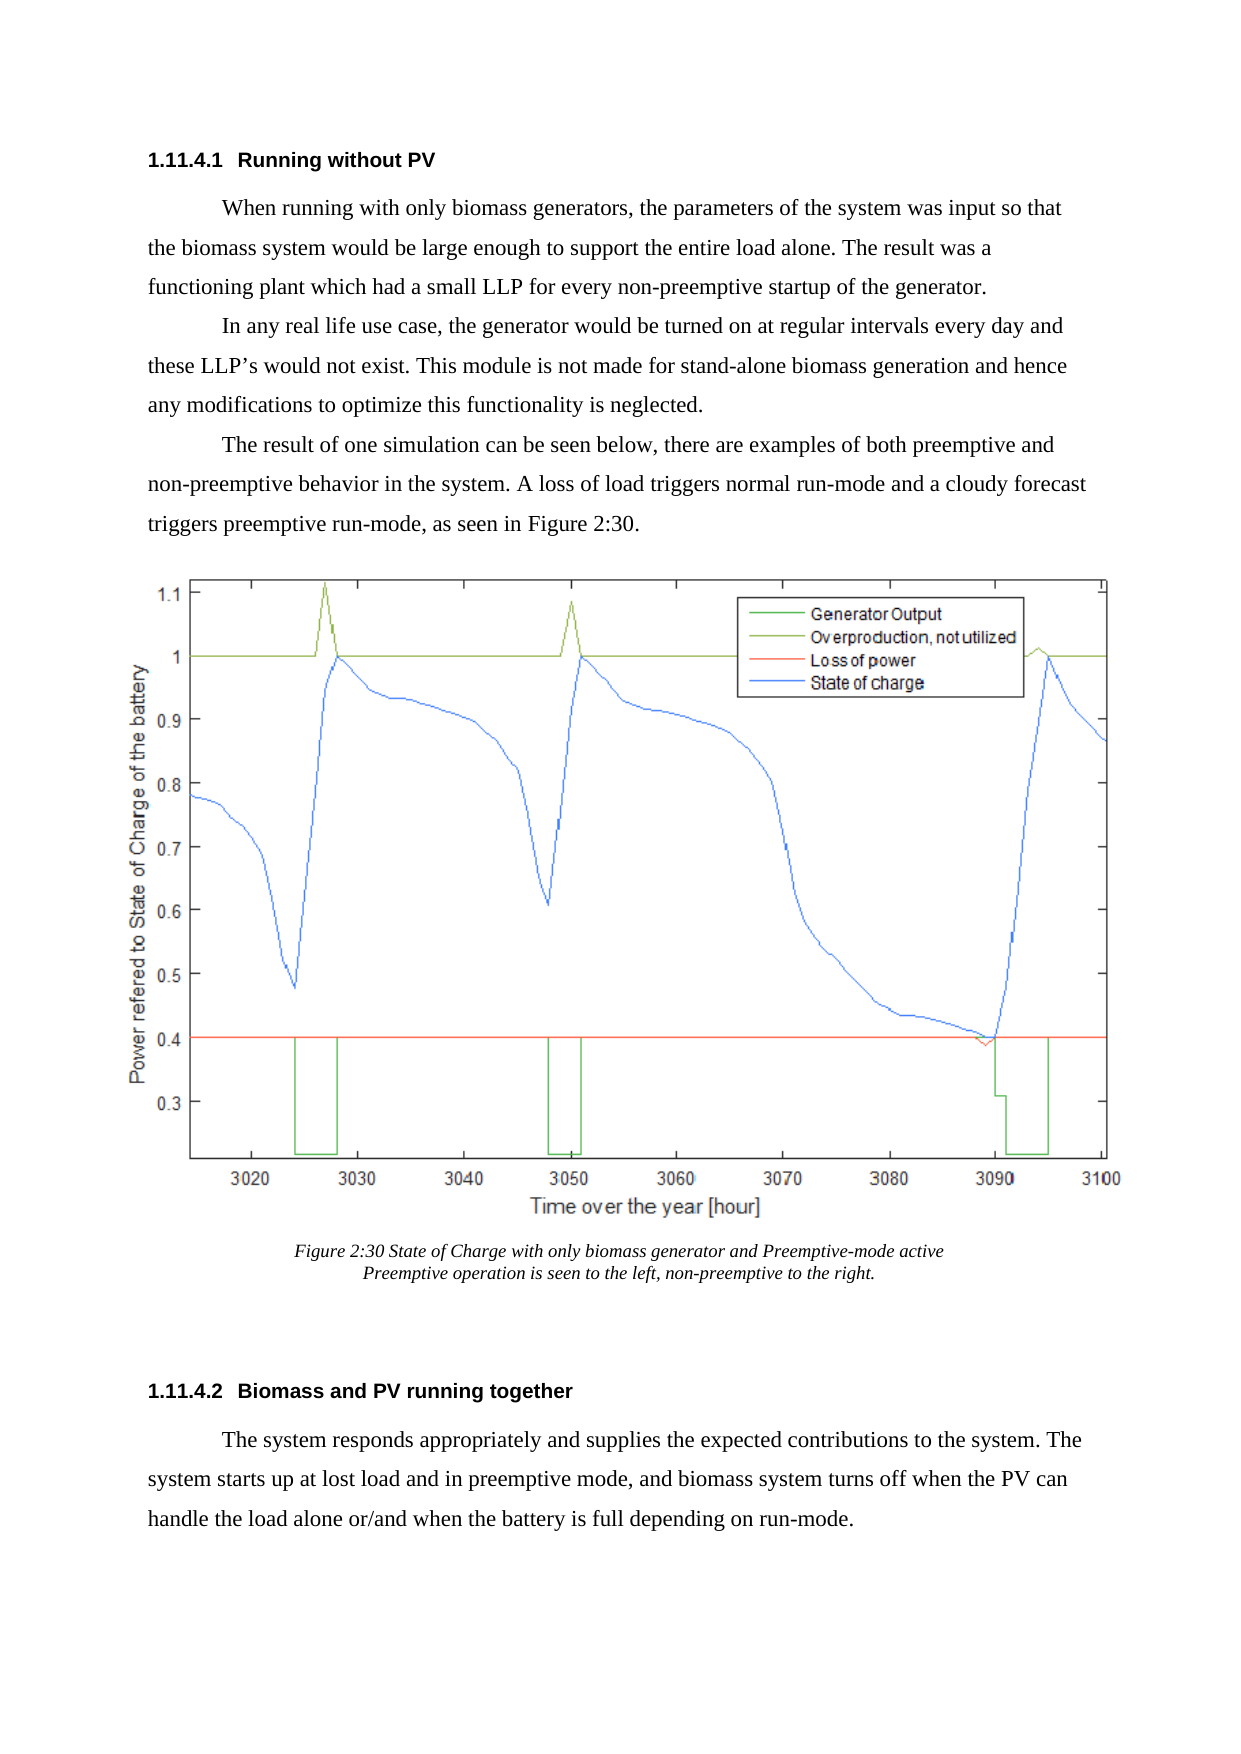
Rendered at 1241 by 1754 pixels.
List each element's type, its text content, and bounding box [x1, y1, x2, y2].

text The system responds appropriately and supplies the expected contributions to the system. The system starts up at lost load and in preemptive mode, and biomass system turns off when the PV can handle the load alone or/and when the battery is full depending on run-mode. [148, 1426, 1092, 1531]
text In any real life use case, the generator would be turned on at regular intervals every day and these LLP’s would not exist. This module is not made for stand-alone biomass generation and hence any modifications to optimize this functionality is neglected. [148, 312, 1092, 418]
text The result of one simulation can be seen below, there are examples of both preemptive and non-preemptive behavior in the system. A loss of load triggers normal run-mode and a cloudy forecast triggers preemptive run-mode, as seen in Figure 2:30. [148, 431, 1092, 536]
picture [116, 559, 1135, 1241]
text When running with only biomass generators, the parameters of the system was input so that the biomass system would be large enough to support the entire load alone. The result was a functioning plant which had a small LLP for every non-preemptive startup of the generator. [148, 194, 1092, 299]
table_header Figure 2:30 State of Charge with only biomass generator and Preemptive-mode active Preemptive operation is seen to the left, non-preemptive to the right. [105, 560, 1135, 1304]
subtitle Biomass and PV running together [148, 1379, 1092, 1403]
subtitle Running without PV [148, 148, 1092, 172]
